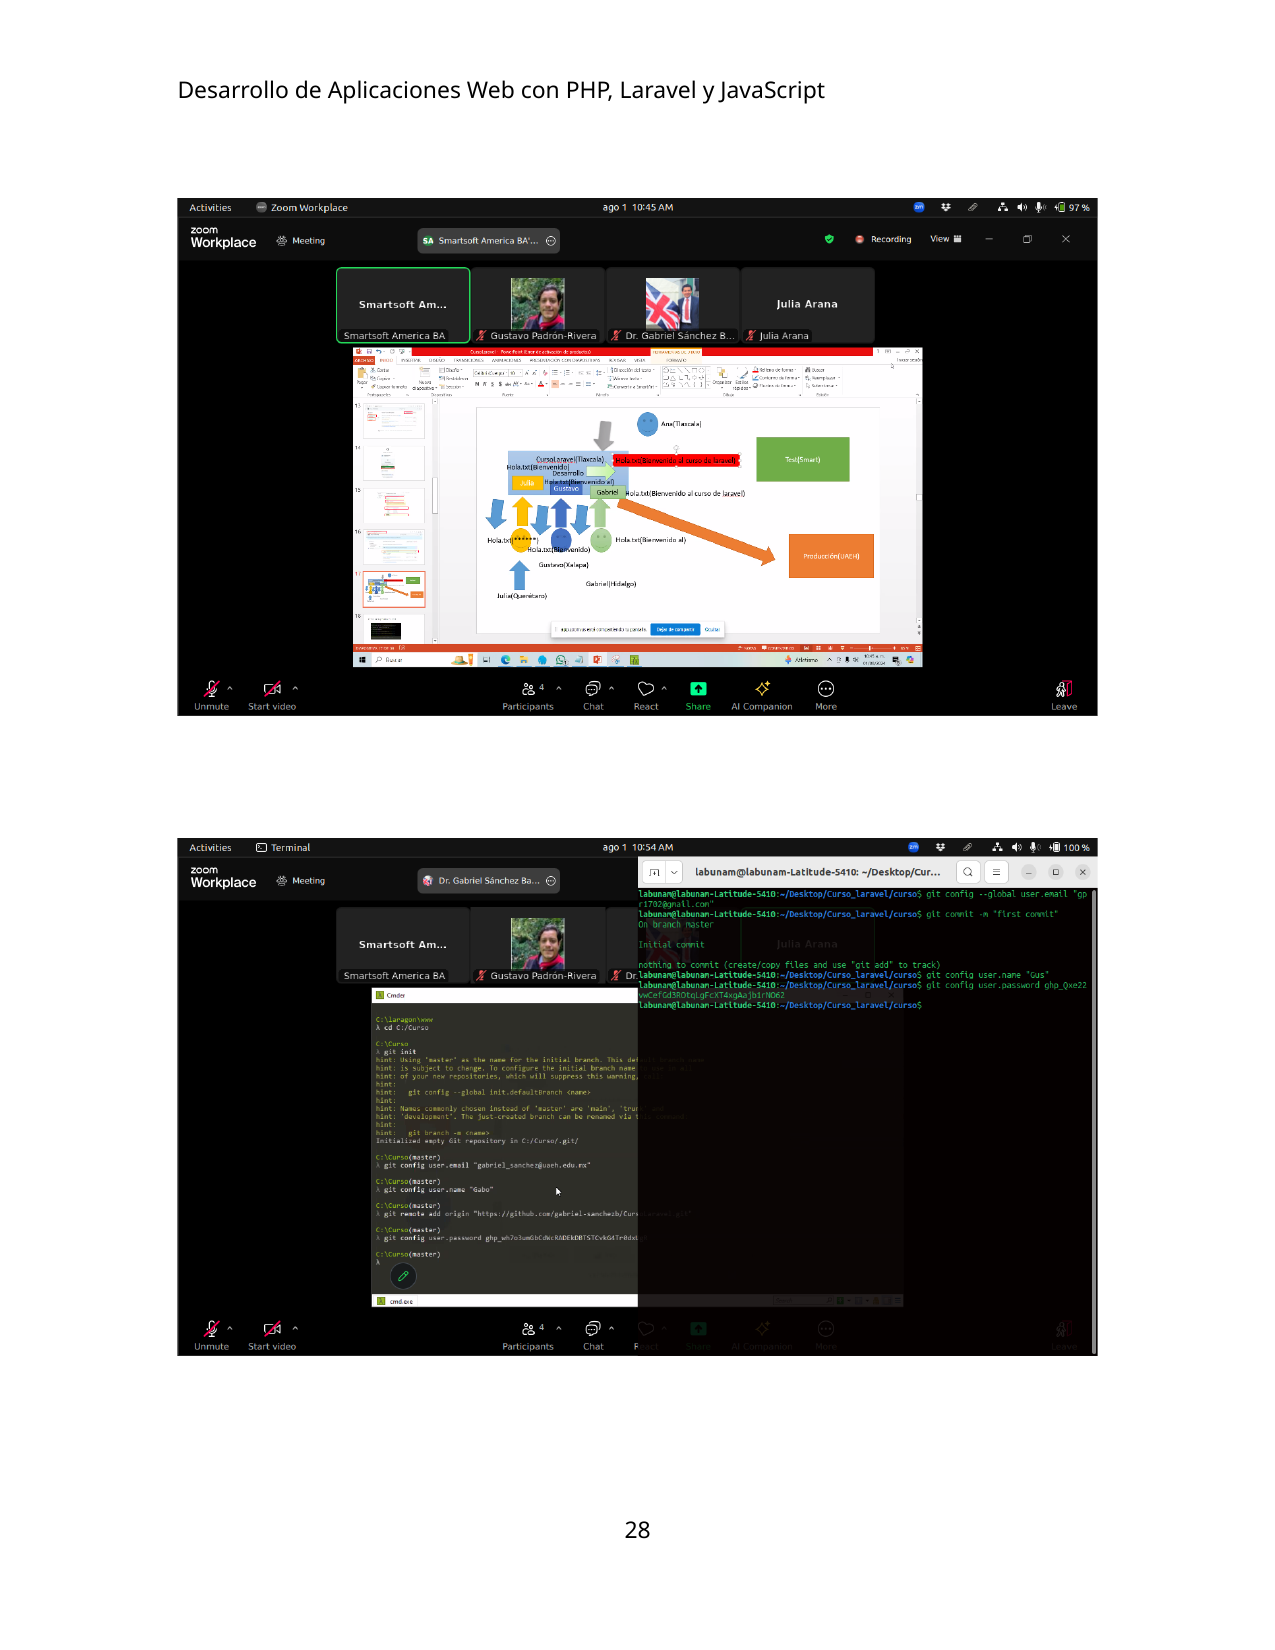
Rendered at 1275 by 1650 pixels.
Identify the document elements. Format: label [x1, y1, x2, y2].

picture [177, 838, 1098, 1356]
picture [177, 198, 1098, 716]
